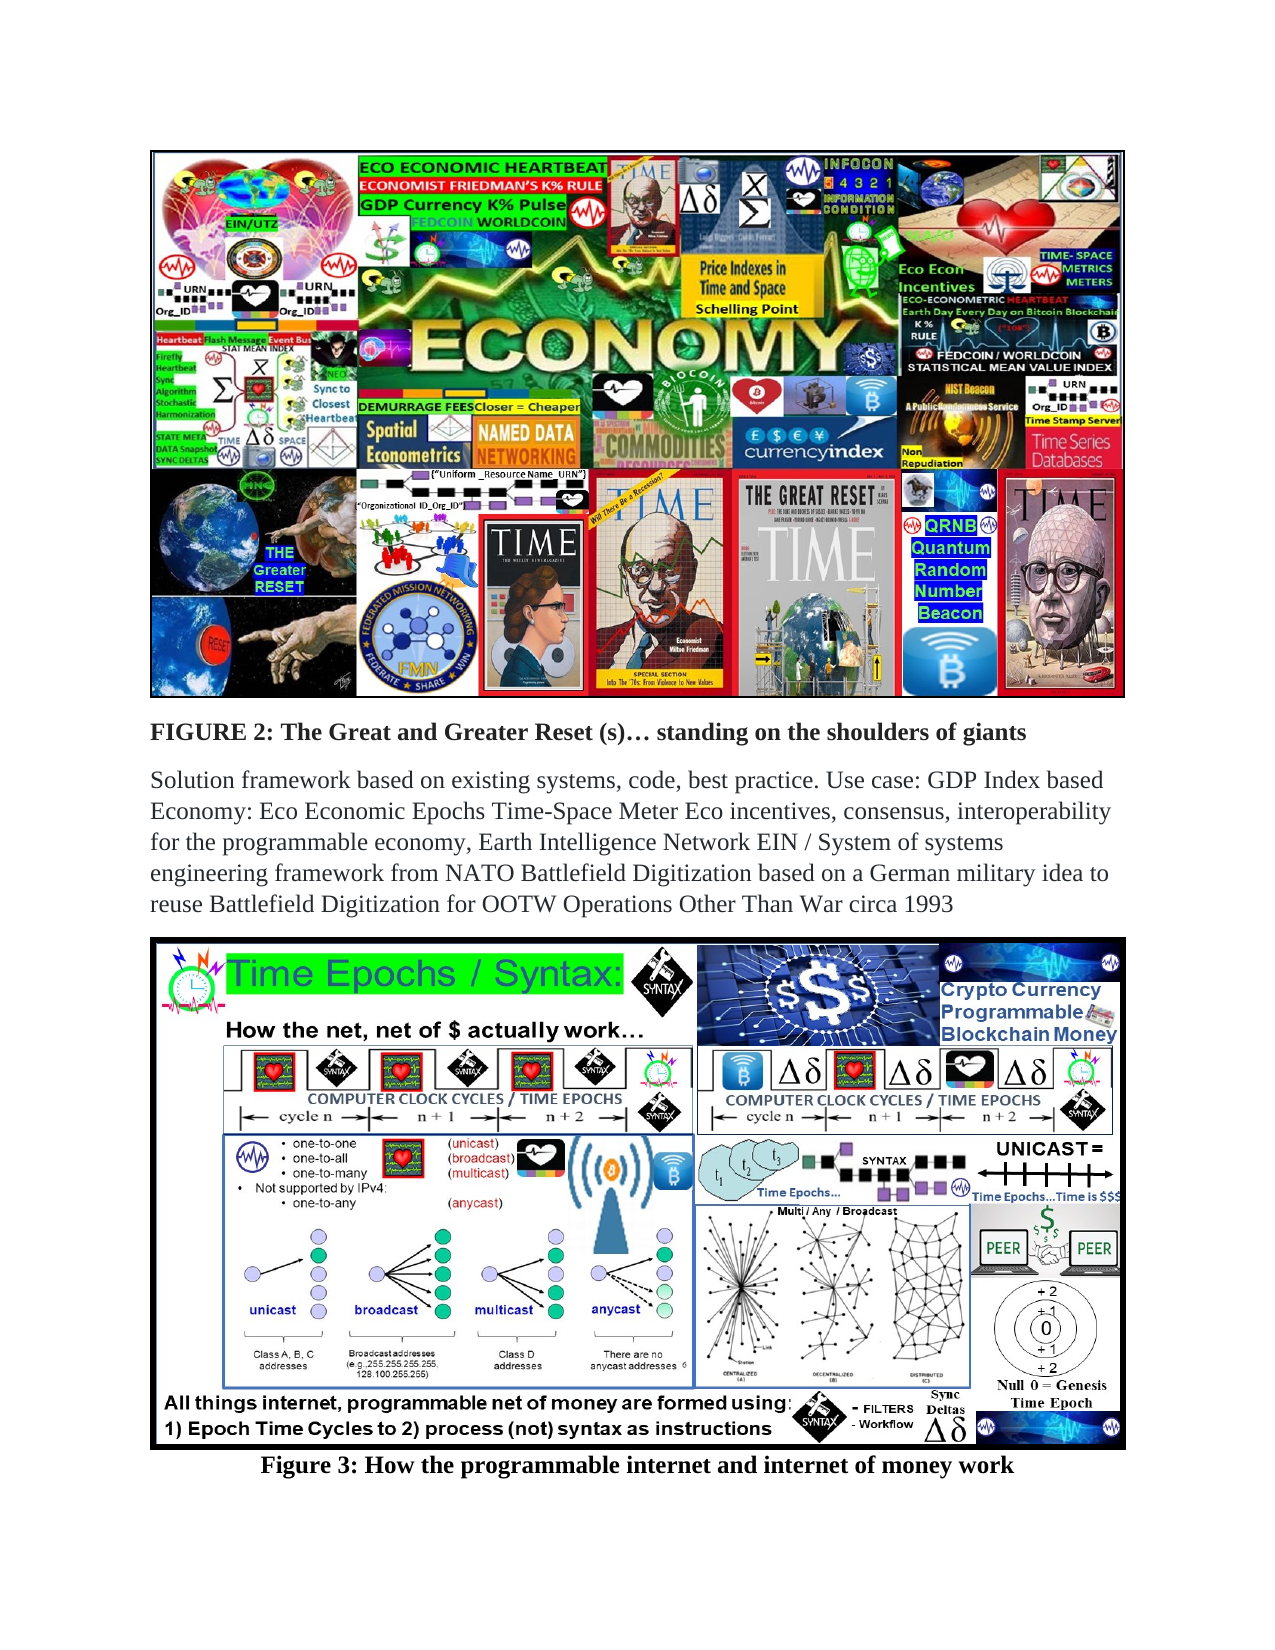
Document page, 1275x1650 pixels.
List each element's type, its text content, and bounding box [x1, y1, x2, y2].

text FIGURE 2: The Great and Greater Reset (s)… standing on the shoulders of giants [150, 717, 1125, 746]
picture [156, 943, 1120, 1444]
text Solution framework based on existing systems, code, best practice. Use case: GDP Index based Economy: Eco Economic Epochs Time-Space Meter Eco incentives, consensus, interoperability for the programmable economy, Earth Intelligence Network EIN / System of systems engineering framework from NATO Battlefield Digitization based on a German military idea to reuse Battlefield Digitization for OOTW Operations Other Than War circa 1993 [150, 765, 1125, 918]
text Figure 3: How the programmable internet and internet of money work [150, 1450, 1125, 1479]
picture [152, 152, 1123, 696]
